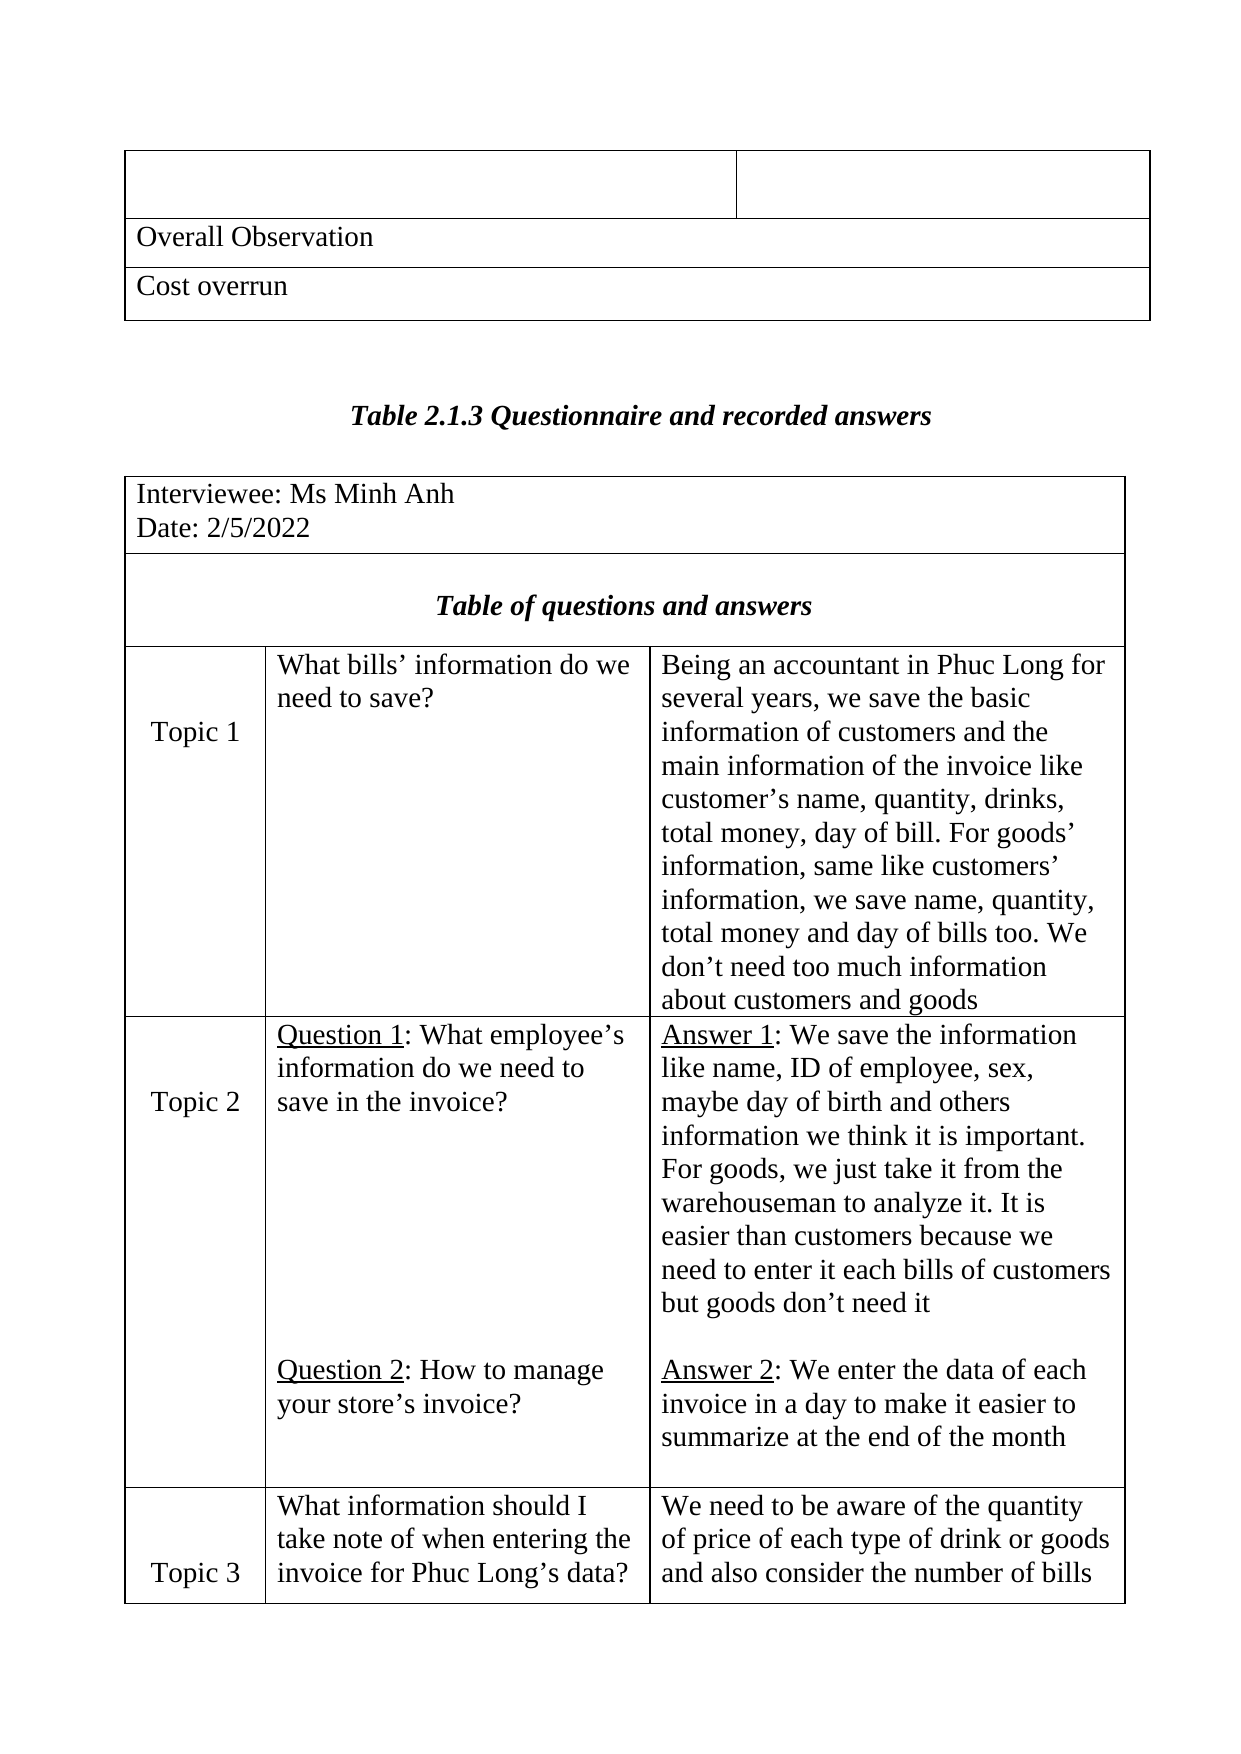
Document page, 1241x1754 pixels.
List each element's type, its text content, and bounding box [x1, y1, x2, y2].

table_header Interviewee: Ms Minh Anh Date: 2/5/2022 [126, 477, 1124, 553]
table_cell Topic 3 [126, 1488, 265, 1603]
table_cell Table of questions and answers [126, 554, 1124, 646]
table_cell Topic 2 [126, 1017, 265, 1487]
table_cell Being an accountant in Phuc Long for several years, we save the basic information of customers and the main information of the invoice like customer’s name, quantity, drinks, total money, day of bill. For goods’ information, same like customers’ information, we save name, quantity, total money and day of bills too. We don’t need too much information about customers and goods [651, 647, 1124, 1016]
text Table 2.1.3 Questionnaire and recorded answers [274, 398, 1115, 432]
table_cell Answer 1: We save the information like name, ID of employee, sex, maybe day of birth and others information we think it is important. For goods, we just take it from the warehouseman to analyze it. It is easier than customers because we need to enter it each bills of customers but goods don’t need it Answer 2: We enter the data of each invoice in a day to make it easier to summarize at the end of the month [651, 1017, 1124, 1487]
table_cell Topic 1 [126, 647, 265, 1016]
table_cell What bills’ information do we need to save? [266, 647, 649, 1016]
table_cell Question 1: What employee’s information do we need to save in the invoice? Question 2: How to manage your store’s invoice? [266, 1017, 649, 1487]
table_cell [266, 1488, 649, 1603]
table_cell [737, 151, 1149, 218]
table_cell Cost overrun [126, 268, 1149, 320]
table_cell Overall Observation [126, 219, 1149, 267]
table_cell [651, 1488, 1124, 1603]
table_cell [126, 151, 736, 218]
